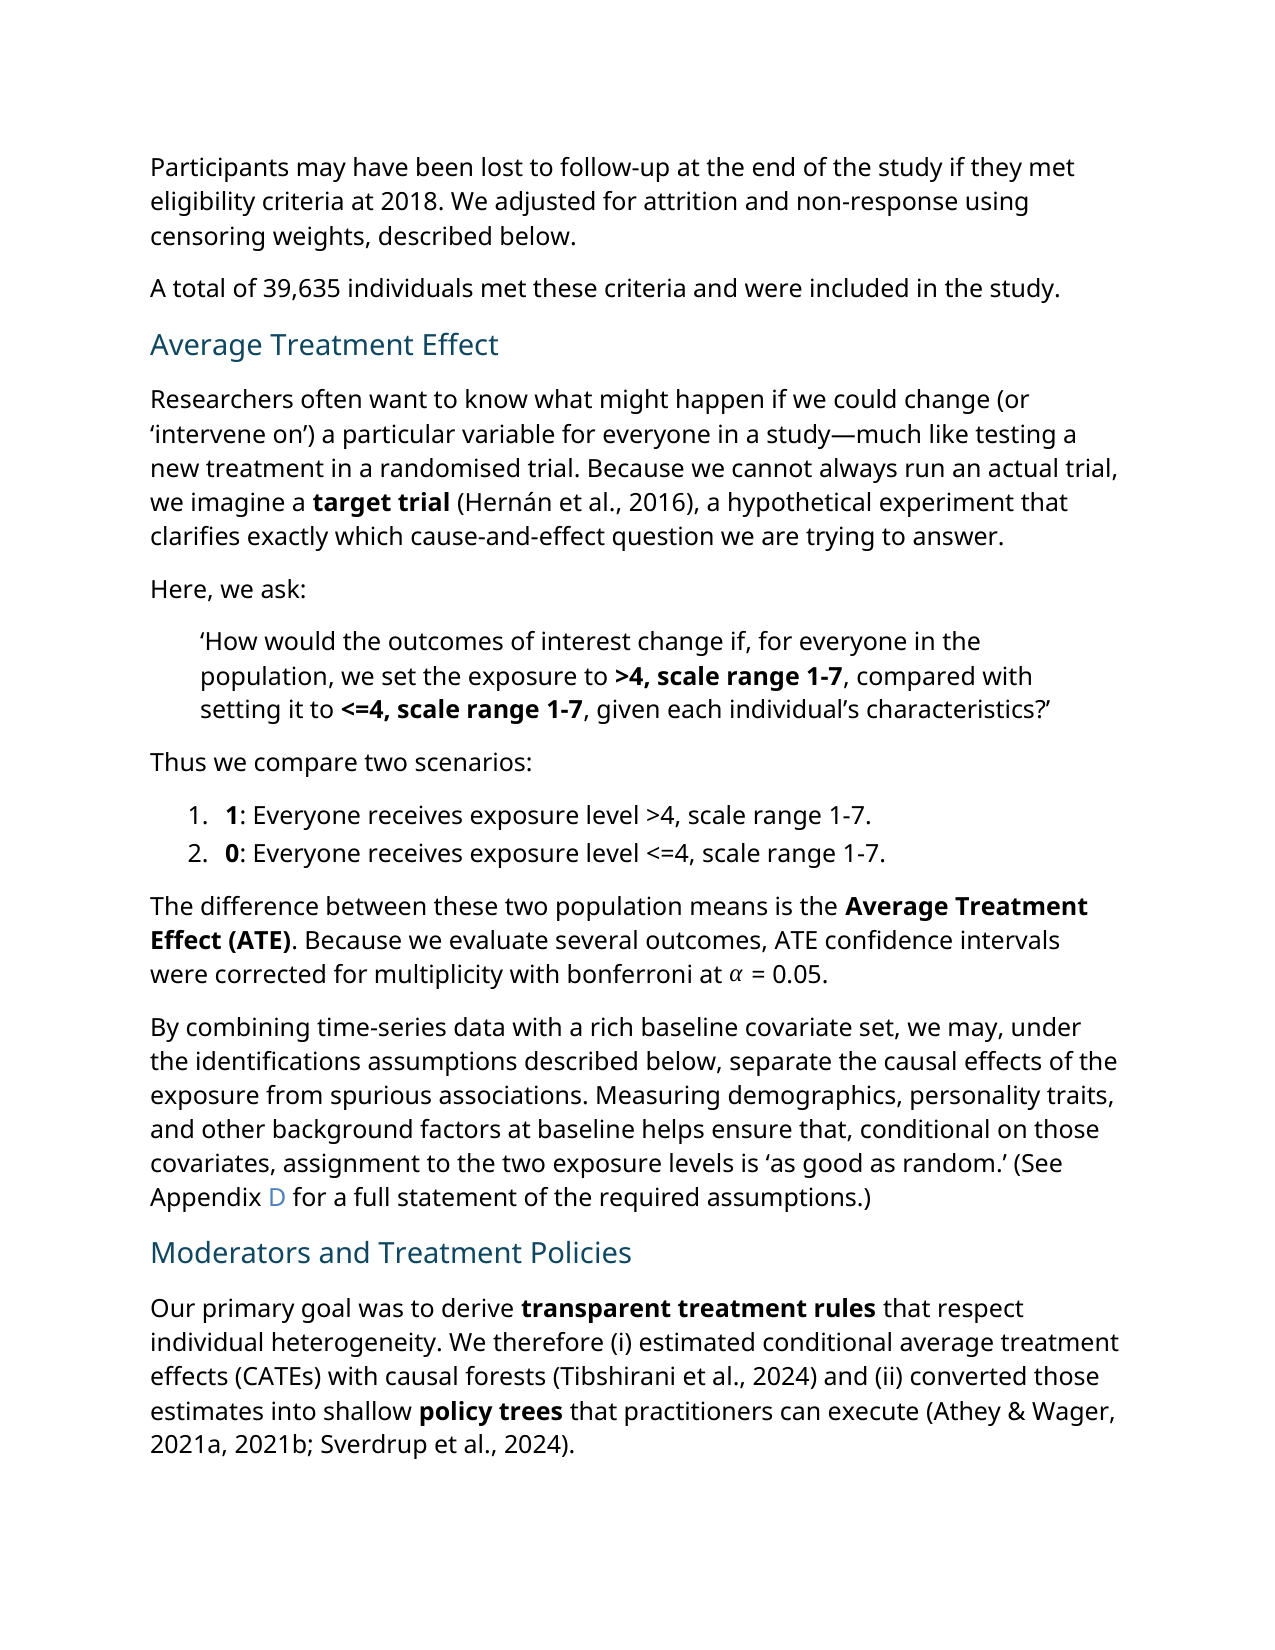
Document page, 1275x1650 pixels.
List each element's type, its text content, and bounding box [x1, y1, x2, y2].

text ‘How would the outcomes of interest change if, for everyone in the population, we set the exposure to >4, scale range 1-7, compared with setting it to <=4, scale range 1-7, given each individual’s characteristics?’ [200, 624, 1075, 726]
list 0: Everyone receives exposure level <=4, scale range 1-7. [187, 836, 1125, 870]
text Here, we ask: [150, 571, 1125, 605]
text A total of 39,635 individuals met these criteria and were included in the study. [150, 271, 1125, 305]
text Participants may have been lost to follow-up at the end of the study if they met eligibility criteria at 2018. We adjusted for attrition and non-response using censoring weights, described below. [150, 150, 1125, 252]
text By combining time-series data with a rich baseline covariate set, we may, under the identifications assumptions described below, separate the causal effects of the exposure from spurious associations. Measuring demographics, personality traits, and other background factors at baseline helps ensure that, conditional on those covariates, assignment to the two exposure levels is ‘as good as random.’ (See Appendix D for a full statement of the required assumptions.) [150, 1009, 1125, 1214]
text Researchers often want to know what might happen if we could change (or ‘intervene on’) a particular variable for everyone in a study—much like testing a new treatment in a randomised trial. Because we cannot always run an actual trial, we imagine a target trial (Hernán et al., 2016), a hypothetical experiment that clarifies exactly which cause-and-effect question we are trying to answer. [150, 382, 1125, 552]
text Thus we compare two scenarios: [150, 745, 1125, 779]
subtitle Moderators and Treatment Policies [150, 1232, 1125, 1272]
list 1: Everyone receives exposure level >4, scale range 1-7. [187, 798, 1125, 832]
text The difference between these two population means is the Average Treatment Effect (ATE). Because we evaluate several outcomes, ATE confidence intervals were corrected for multiplicity with bonferroni at = 0.05. [150, 888, 1125, 991]
text Our primary goal was to derive transparent treatment rules that respect individual heterogeneity. We therefore (i) estimated conditional average treatment effects (CATEs) with causal forests (Tibshirani et al., 2024) and (ii) converted those estimates into shallow policy trees that practitioners can execute (Athey & Wager, 2021a, 2021b; Sverdrup et al., 2024). [150, 1291, 1125, 1461]
subtitle Average Treatment Effect [150, 324, 1125, 363]
